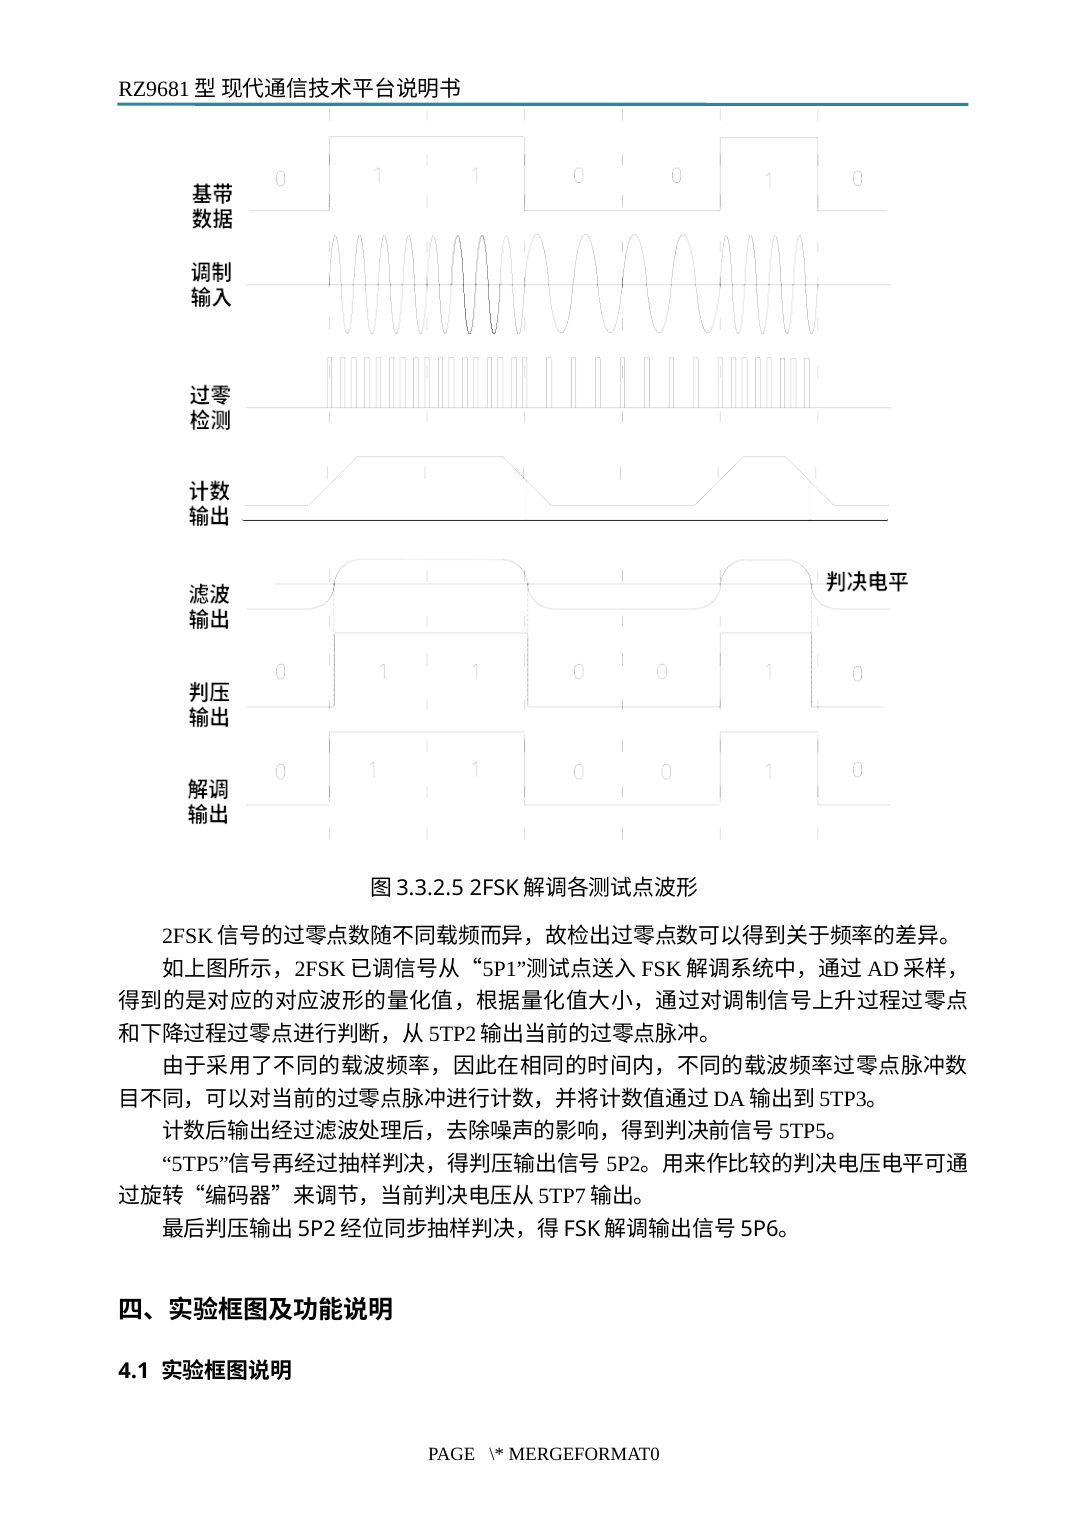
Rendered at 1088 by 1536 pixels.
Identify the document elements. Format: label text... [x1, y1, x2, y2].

list 图3.3.2.5 2FSK解调各测试点波形 [118, 869, 969, 902]
text 由于采用了不同的载波频率，因此在相同的时间内，不同的载波频率过零点脉冲数目不同，可以对当前的过零点脉冲进行计数，并将计数值通过DA输出到5TP3。 [118, 1048, 969, 1113]
text 计数后输出经过滤波处理后，去除噪声的影响，得到判决前信号5TP5。 [118, 1113, 969, 1145]
text 4.1 实验框图说明 [118, 1353, 969, 1385]
text “5TP5”信号再经过抽样判决，得判压输出信号5P2。用来作比较的判决电压电平可通过旋转“编码器”来调节，当前判决电压从5TP7输出。 [118, 1145, 969, 1210]
text 最后判压输出5P2经位同步抽样判决，得FSK解调输出信号5P6。 [162, 1210, 969, 1243]
text 如上图所示，2FSK已调信号从“5P1”测试点送入FSK解调系统中，通过AD采样，得到的是对应的对应波形的量化值，根据量化值大小，通过对调制信号上升过程过零点和下降过程过零点进行判断，从5TP2输出当前的过零点脉冲。 [118, 950, 969, 1048]
text 四、实验框图及功能说明 [118, 1275, 969, 1340]
text 2FSK信号的过零点数随不同载频而异，故检出过零点数可以得到关于频率的差异。 [118, 918, 969, 950]
